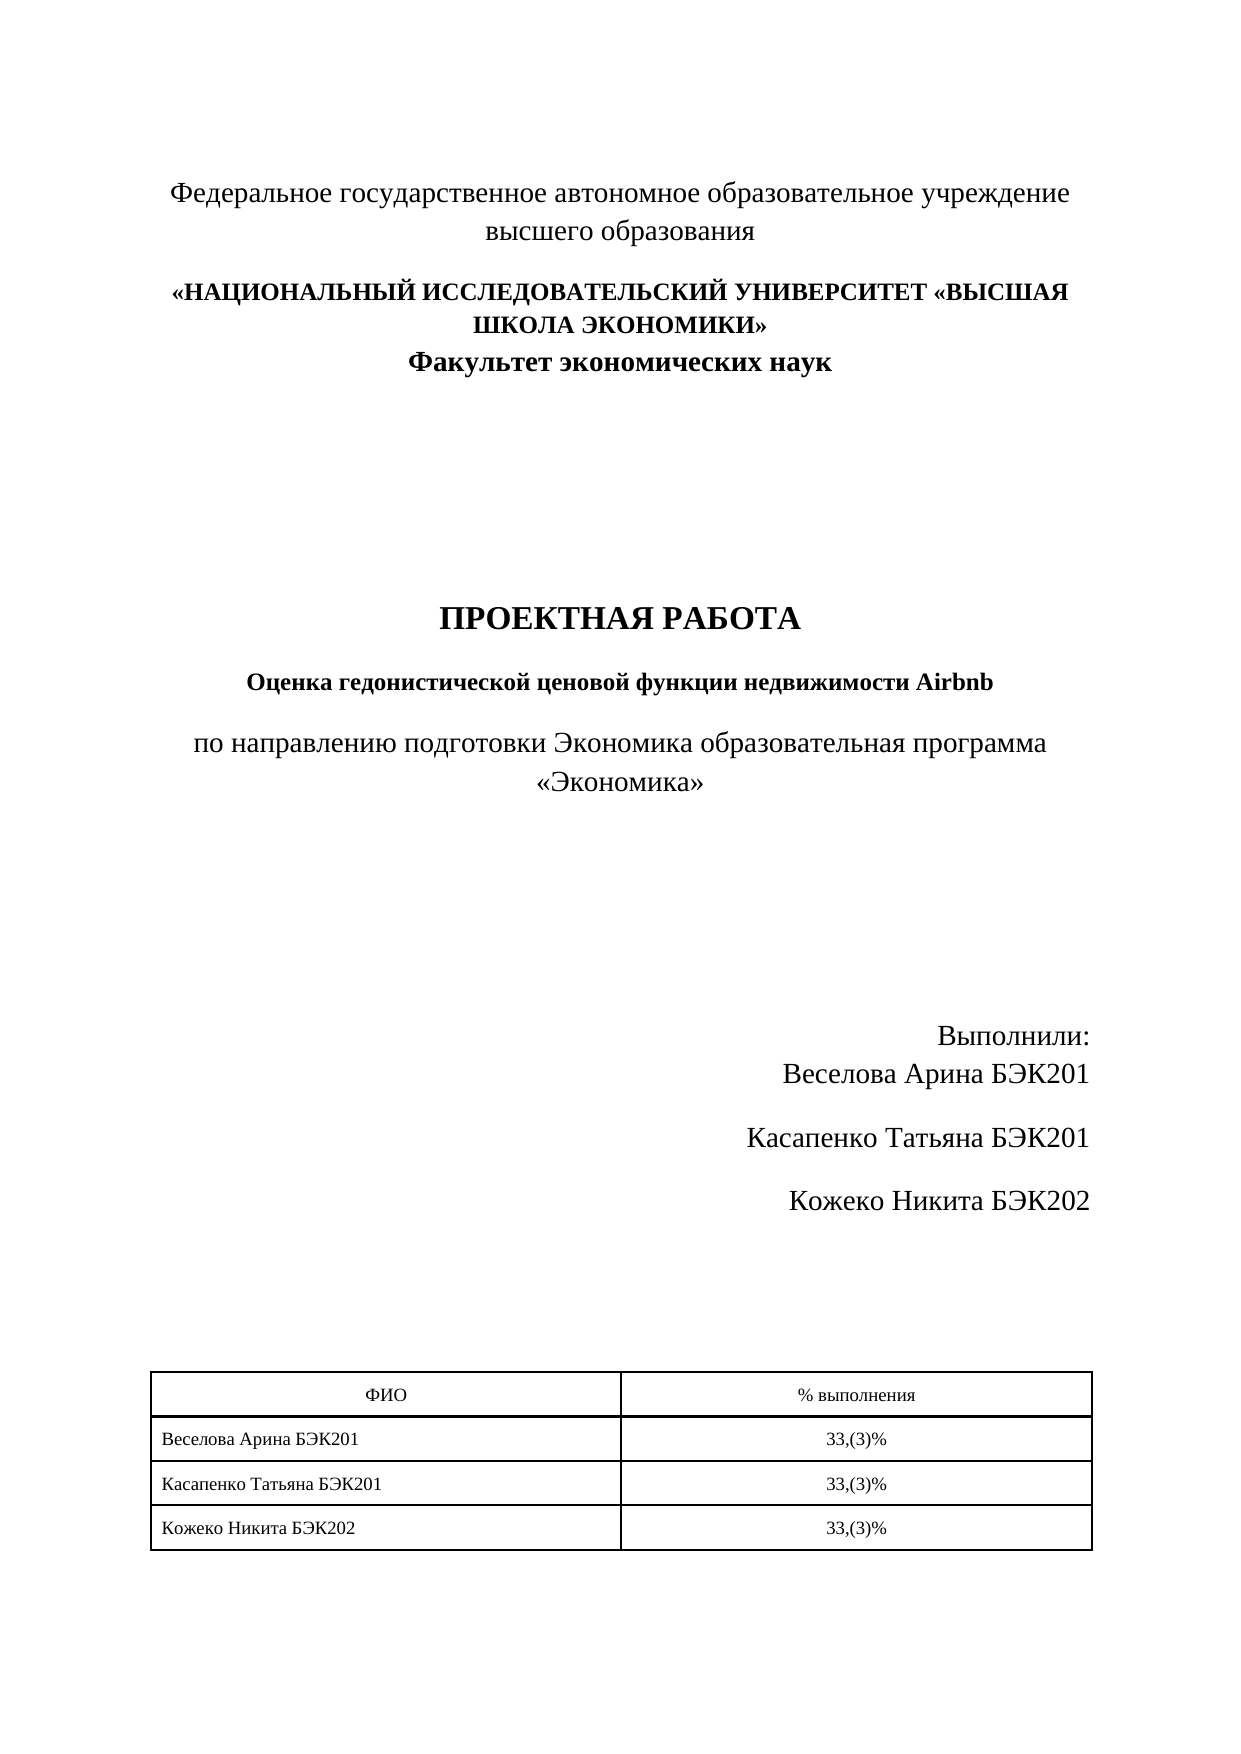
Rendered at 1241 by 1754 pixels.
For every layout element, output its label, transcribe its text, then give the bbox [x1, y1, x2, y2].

table_header ФИО [152, 1373, 620, 1415]
text Выполнили: Веселова Арина БЭК201 [150, 1018, 1090, 1090]
text Кожеко Никита БЭК202 [150, 1183, 1090, 1217]
text Федеральное государственное автономное образовательное учреждение высшего образования [150, 175, 1090, 247]
table_cell 33,(3)% [622, 1506, 1091, 1549]
table_header % выполнения [622, 1373, 1091, 1415]
text «НАЦИОНАЛЬНЫЙ ИССЛЕДОВАТЕЛЬСКИЙ УНИВЕРСИТЕТ «ВЫСШАЯ ШКОЛА ЭКОНОМИКИ» Факультет экономических наук [150, 277, 1090, 377]
table_cell Касапенко Татьяна БЭК201 [152, 1462, 620, 1504]
table_cell Веселова Арина БЭК201 [152, 1418, 620, 1460]
text ПРОЕКТНАЯ РАБОТА [150, 598, 1090, 636]
text по направлению подготовки Экономика образовательная программа «Экономика» [150, 725, 1090, 797]
table_cell 33,(3)% [622, 1418, 1091, 1460]
table_cell Кожеко Никита БЭК202 [152, 1506, 620, 1549]
table_cell 33,(3)% [622, 1462, 1091, 1504]
text Касапенко Татьяна БЭК201 [150, 1120, 1090, 1153]
text Оценка гедонистической ценовой функции недвижимости Airbnb [150, 667, 1090, 696]
